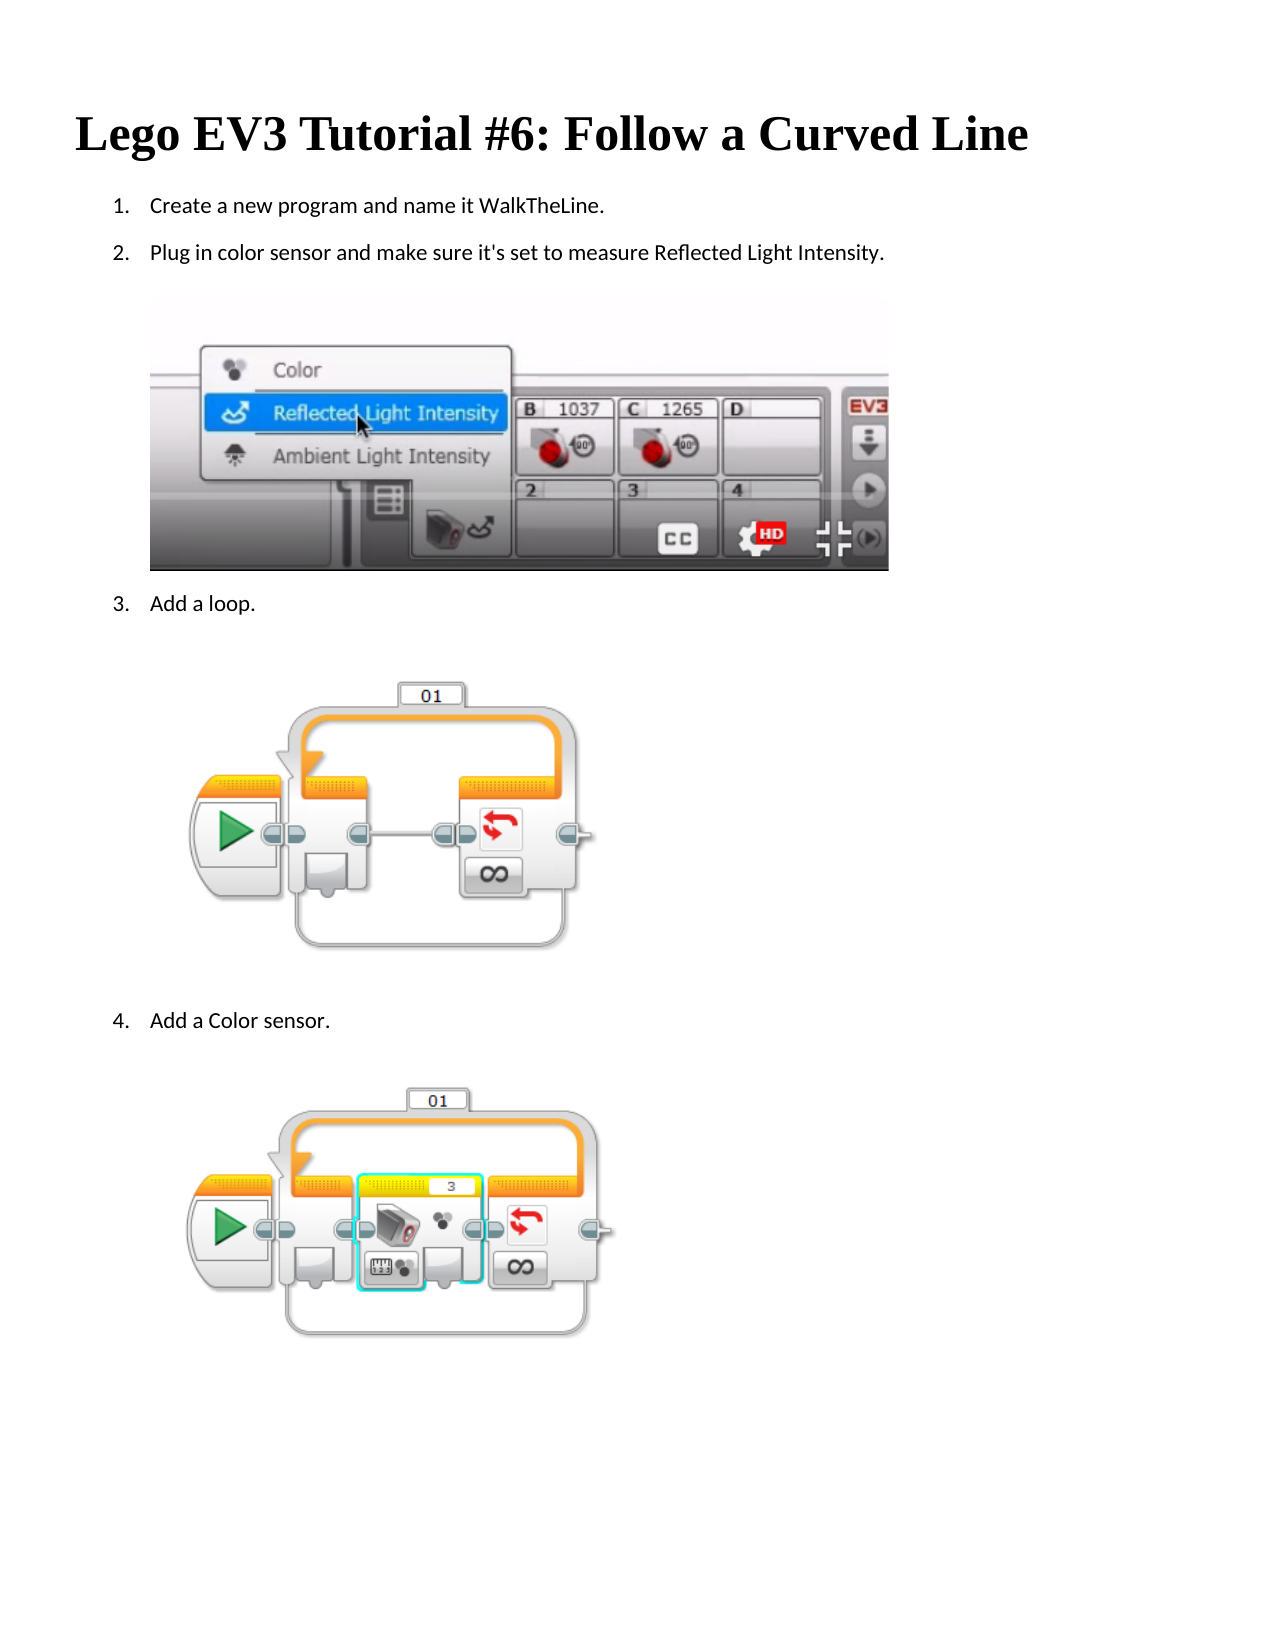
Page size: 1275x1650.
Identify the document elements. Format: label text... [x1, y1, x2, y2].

picture [150, 649, 660, 987]
picture [150, 1066, 697, 1376]
picture [150, 298, 889, 571]
list Create a new program and name it WalkTheLine. [112, 191, 1200, 219]
subtitle Lego EV3 Tutorial #6: Follow a Curved Line [75, 104, 1200, 162]
